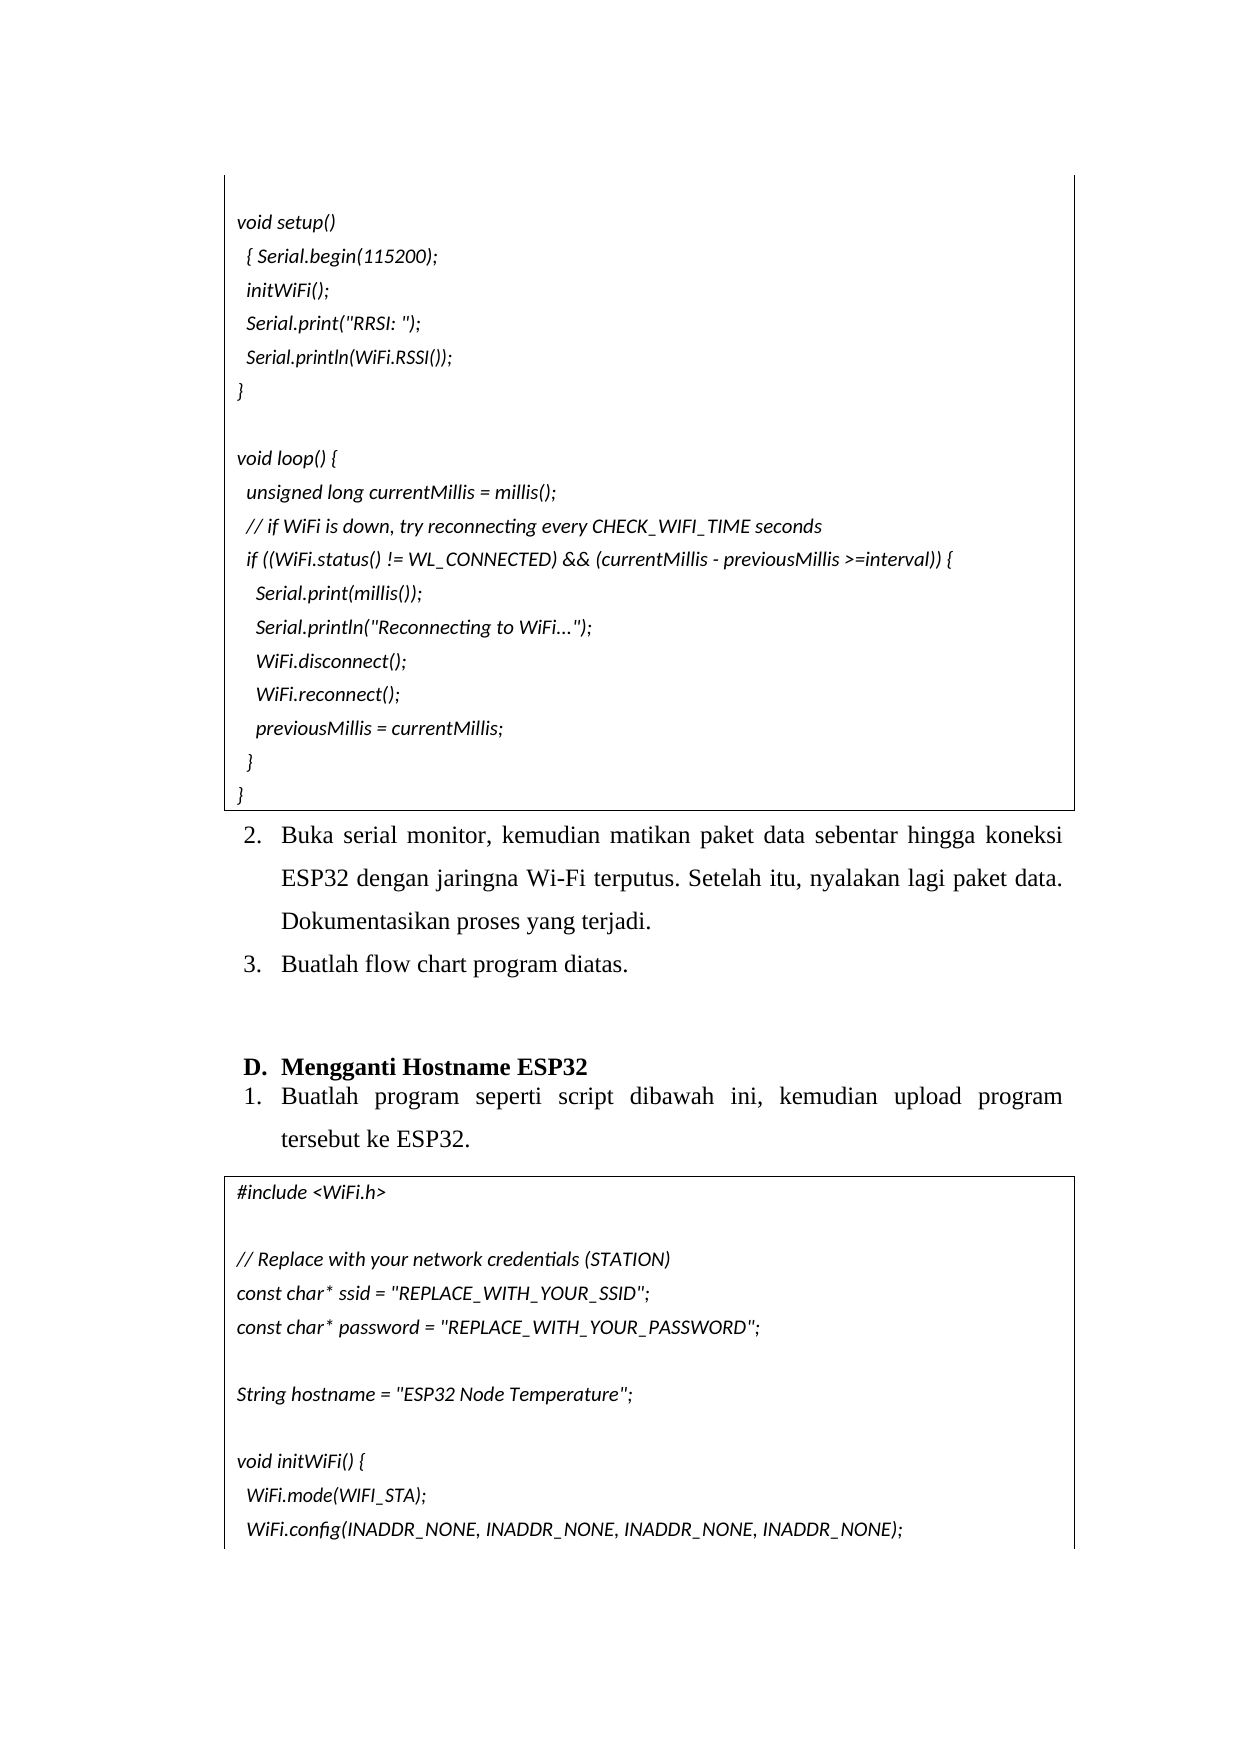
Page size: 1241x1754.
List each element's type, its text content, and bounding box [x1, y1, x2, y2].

list Buatlah flow chart program diatas. [243, 949, 1113, 978]
list Buka serial monitor, kemudian matikan paket data sebentar hingga koneksi ESP32 dengan jaringna Wi-Fi terputus. Setelah itu, nyalakan lagi paket data. Dokumentasikan proses yang terjadi. [243, 820, 1063, 935]
subtitle Mengganti Hostname ESP32 [243, 1052, 1113, 1081]
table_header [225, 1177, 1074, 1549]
list Buatlah program seperti script dibawah ini, kemudian upload program tersebut ke ESP32. [243, 1081, 1064, 1153]
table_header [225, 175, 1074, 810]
